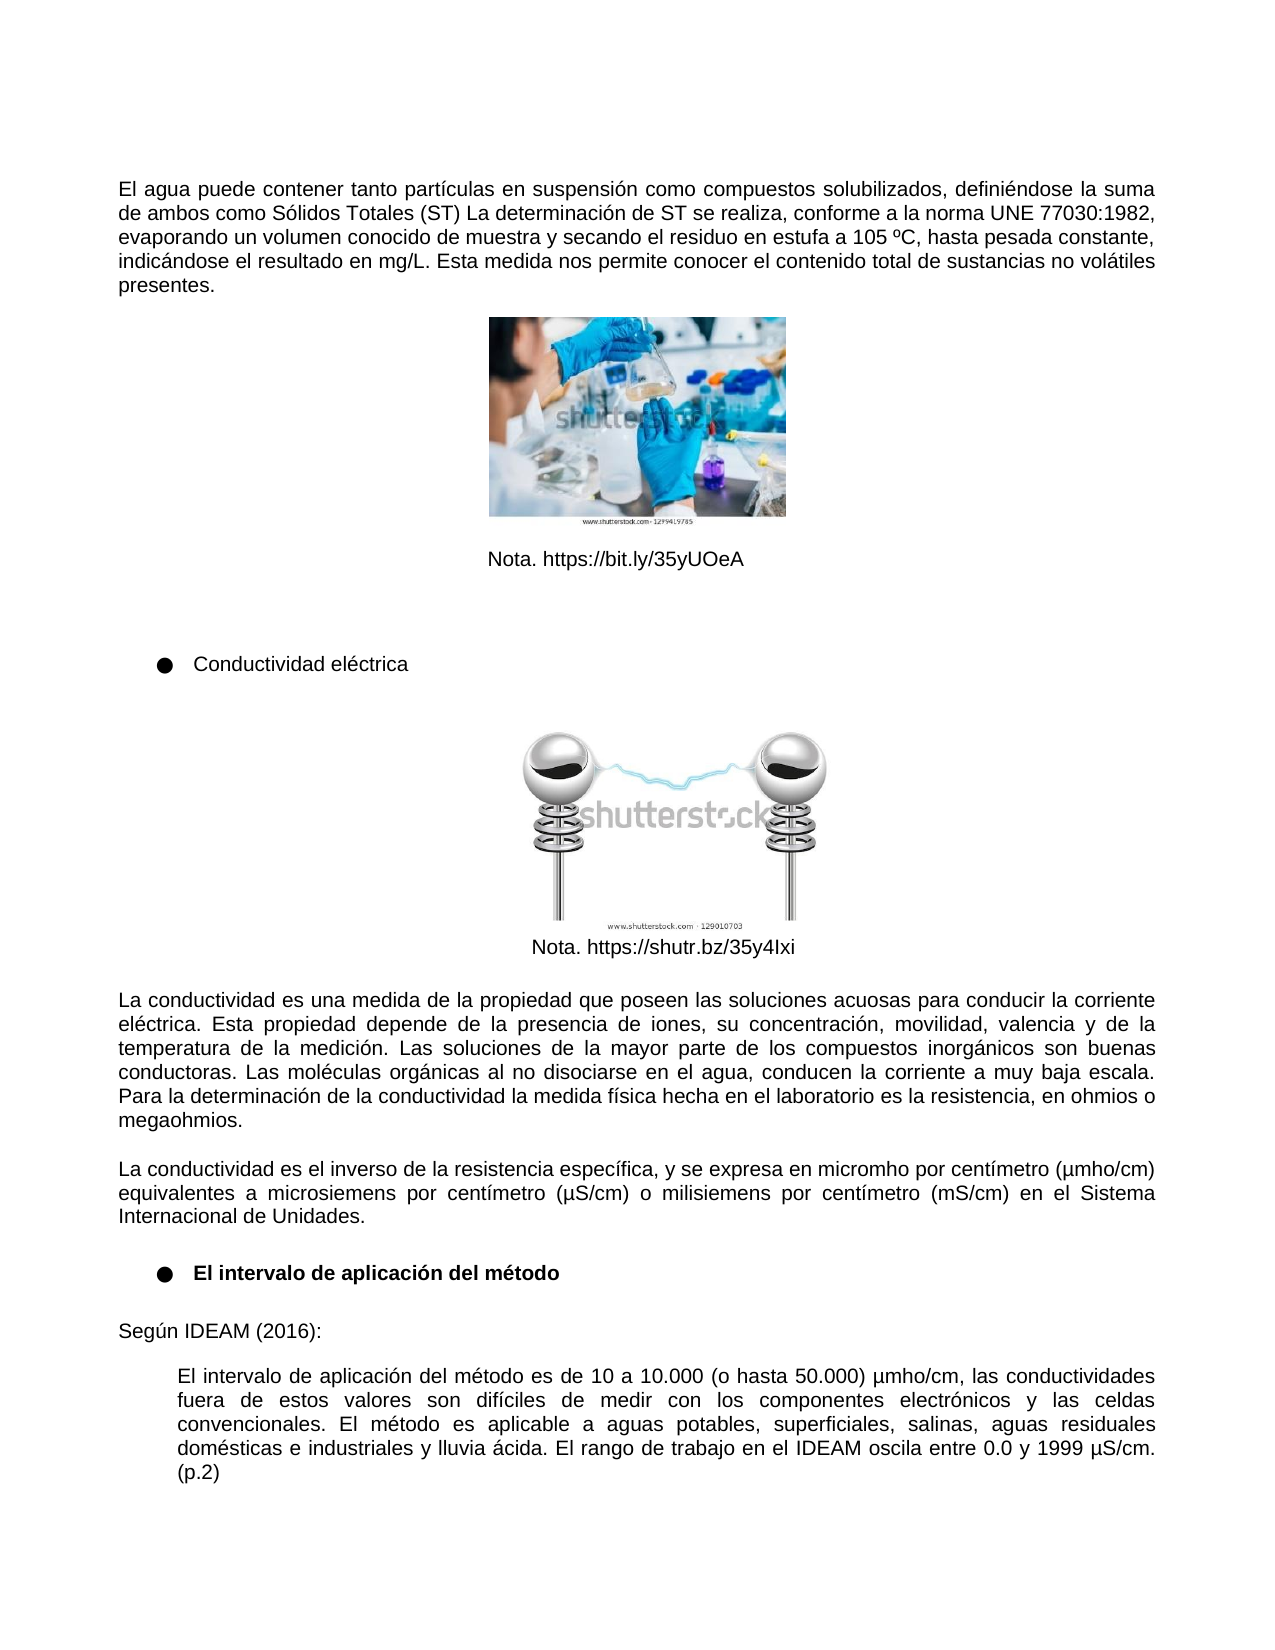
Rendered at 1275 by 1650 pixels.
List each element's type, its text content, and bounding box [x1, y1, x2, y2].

text El intervalo de aplicación del método es de 10 a 10.000 (o hasta 50.000) µmho/cm, las conductividades fuera de estos valores son difíciles de medir con los componentes electrónicos y las celdas convencionales. El método es aplicable a aguas potables, superficiales, salinas, aguas residuales domésticas e industriales y lluvia ácida. El rango de trabajo en el IDEAM oscila entre 0.0 y 1999 µS/cm. (p.2) [177, 1364, 1157, 1483]
text El agua puede contener tanto partículas en suspensión como compuestos solubilizados, definiéndose la suma de ambos como Sólidos Totales (ST) La determinación de ST se realiza, conforme a la norma UNE 77030:1982, evaporando un volumen conocido de muestra y secando el residuo en estufa a 105 ºC, hasta pesada constante, indicándose el resultado en mg/L. Esta medida nos permite conocer el contenido total de sustancias no volátiles presentes. [118, 177, 1157, 297]
text Nota. https://shutr.bz/35y4Ixi [531, 935, 1157, 959]
list Conductividad eléctrica [156, 640, 1157, 683]
list El intervalo de aplicación del método [156, 1249, 1157, 1292]
text Según IDEAM (2016): [118, 1319, 1157, 1343]
picture [501, 707, 849, 932]
text La conductividad es una medida de la propiedad que poseen las soluciones acuosas para conducir la corriente eléctrica. Esta propiedad depende de la presencia de iones, su concentración, movilidad, valencia y de la temperatura de la medición. Las soluciones de la mayor parte de los compuestos inorgánicos son buenas conductoras. Las moléculas orgánicas al no disociarse en el agua, conducen la corriente a muy baja escala. Para la determinación de la conductividad la medida física hecha en el laboratorio es la resistencia, en ohmios o megaohmios. [118, 988, 1157, 1131]
picture [489, 317, 786, 526]
picture [611, 322, 620, 327]
text La conductividad es el inverso de la resistencia específica, y se expresa en micromho por centímetro (µmho/cm) equivalentes a microsiemens por centímetro (µS/cm) o milisiemens por centímetro (mS/cm) en el Sistema Internacional de Unidades. [118, 1156, 1157, 1228]
text Nota. https://bit.ly/35yUOeA [487, 546, 1157, 570]
